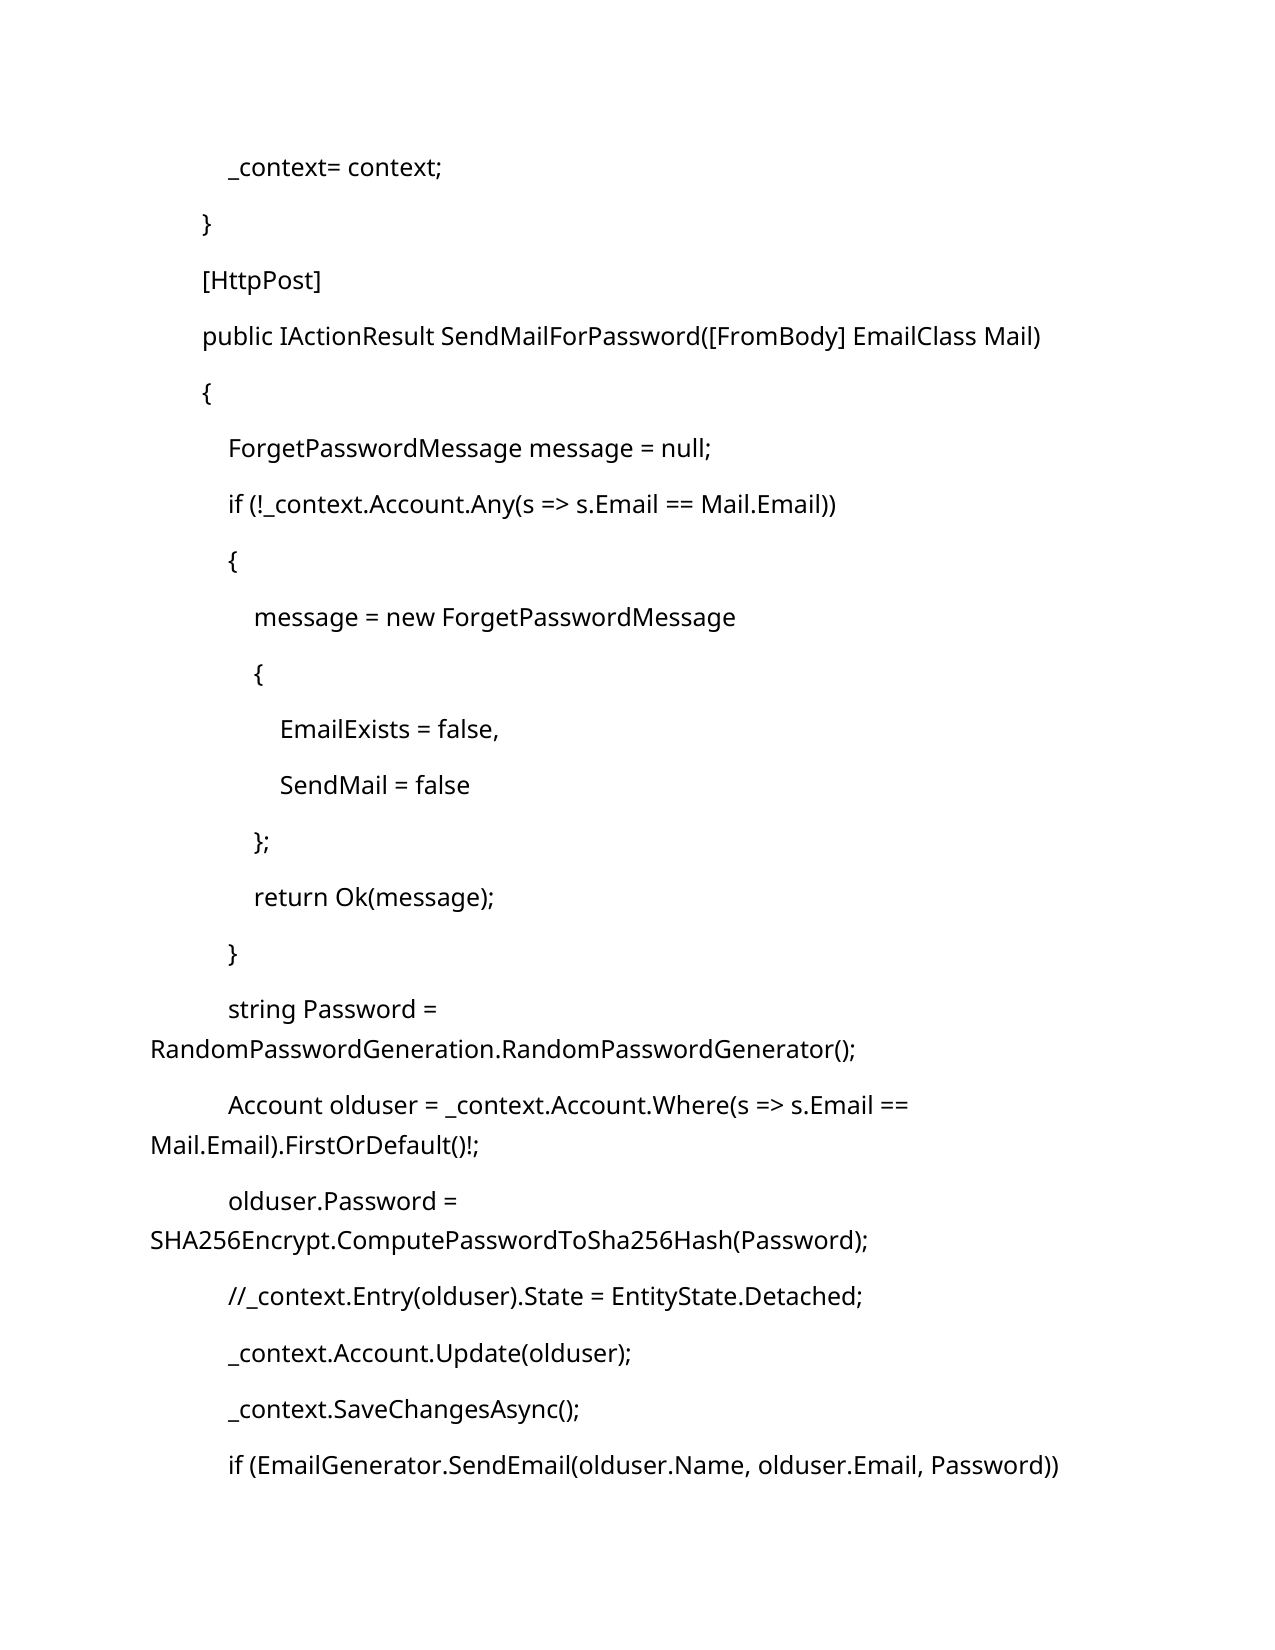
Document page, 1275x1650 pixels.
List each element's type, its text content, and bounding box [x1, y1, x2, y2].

text [HttpPost] [150, 262, 1125, 296]
text _context= context; [150, 150, 1125, 184]
text { [150, 374, 1125, 409]
text string Password = RandomPasswordGeneration.RandomPasswordGenerator(); [150, 992, 1125, 1066]
text olduser.Password = SHA256Encrypt.ComputePasswordToSha256Hash(Password); [150, 1183, 1125, 1257]
text //_context.Entry(olduser).State = EntityState.Detached; [150, 1279, 1125, 1313]
text } [150, 206, 1125, 240]
text public IActionResult SendMailForPassword([FromBody] EmailClass Mail) [150, 318, 1125, 352]
text EmailExists = false, [150, 711, 1125, 746]
text }; [150, 824, 1125, 858]
text if (EmailGenerator.SendEmail(olduser.Name, olduser.Email, Password)) [150, 1447, 1125, 1482]
text } [150, 936, 1125, 970]
text return Ok(message); [150, 880, 1125, 914]
text _context.SaveChangesAsync(); [150, 1391, 1125, 1425]
text _context.Account.Update(olduser); [150, 1335, 1125, 1369]
text ForgetPasswordMessage message = null; [150, 431, 1125, 465]
text message = new ForgetPasswordMessage [150, 599, 1125, 633]
text SendMail = false [150, 768, 1125, 802]
text if (!_context.Account.Any(s => s.Email == Mail.Email)) [150, 487, 1125, 521]
text Account olduser = _context.Account.Where(s => s.Email == Mail.Email).FirstOrDefault()!; [150, 1088, 1125, 1161]
text { [150, 543, 1125, 577]
text { [150, 655, 1125, 689]
